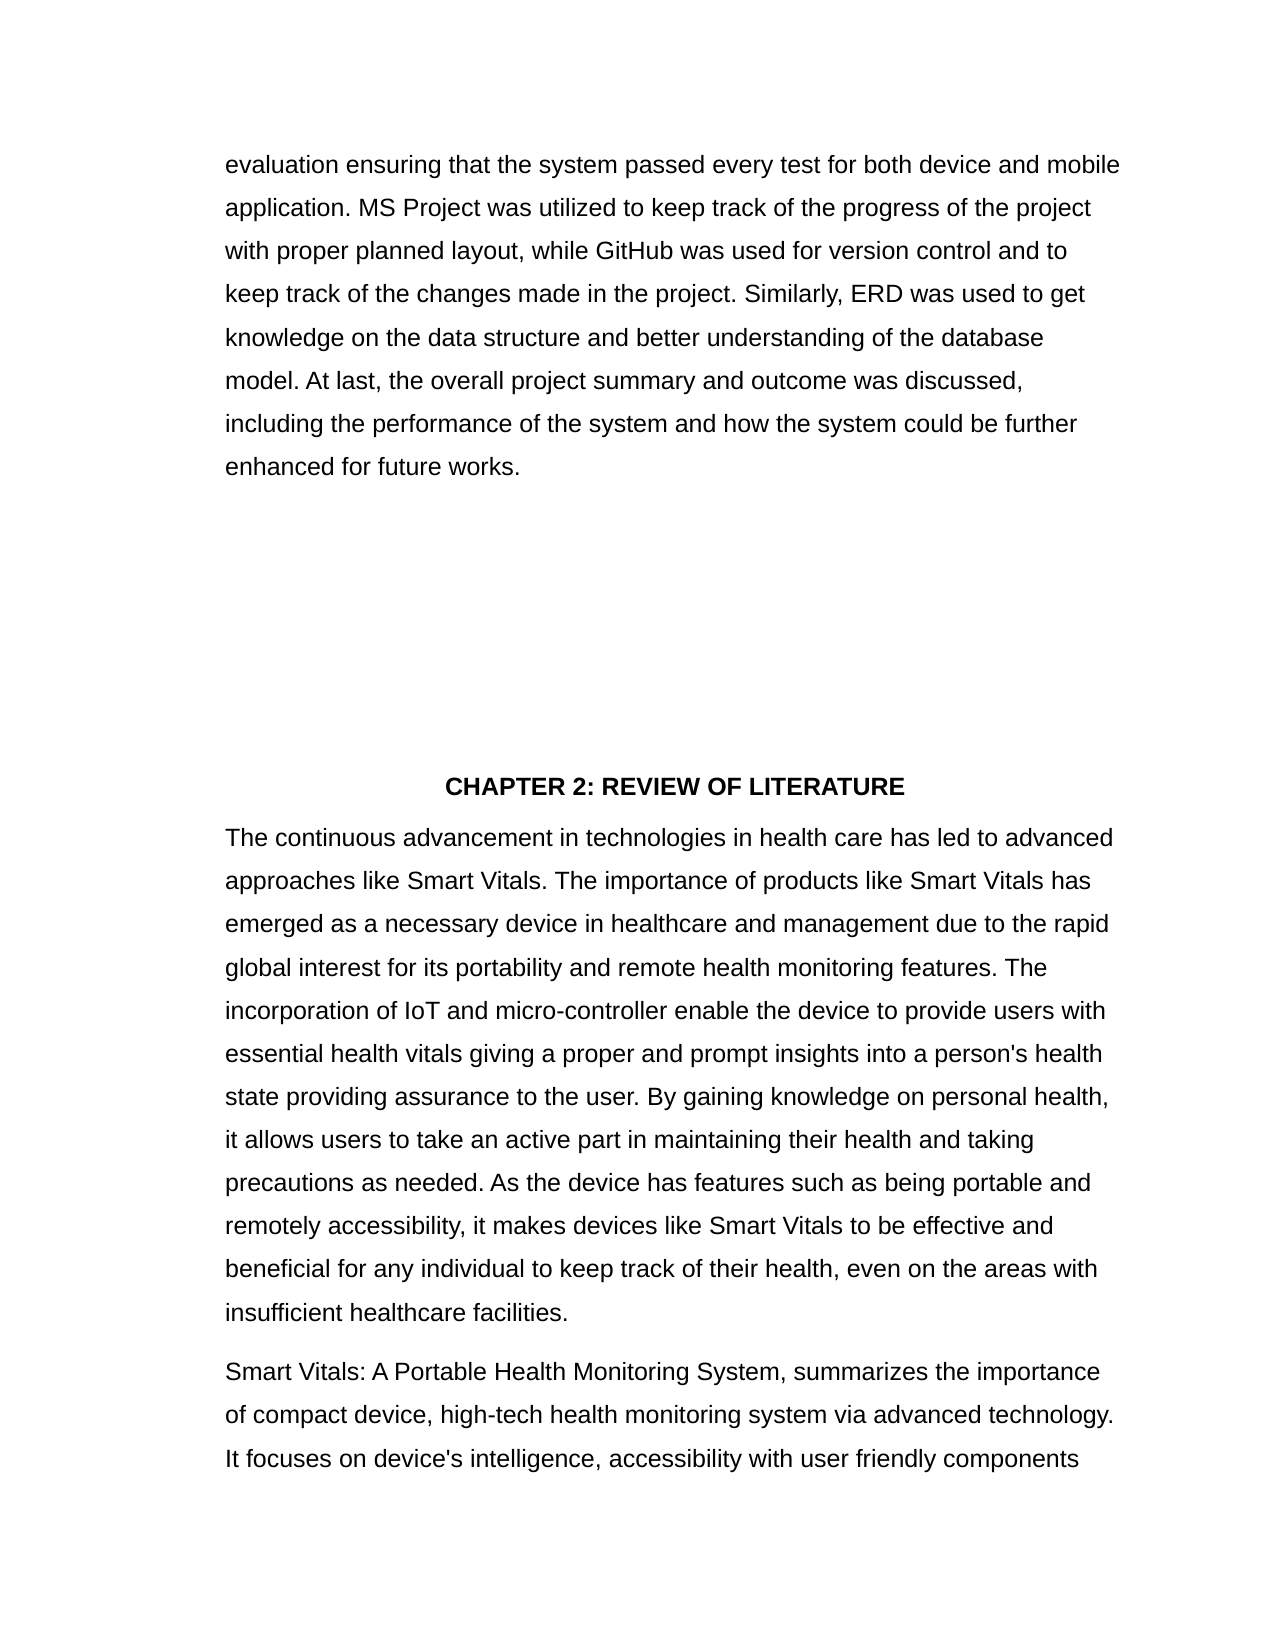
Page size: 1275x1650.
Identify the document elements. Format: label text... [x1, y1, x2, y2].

text The continuous advancement in technologies in health care has led to advanced approaches like Smart Vitals. The importance of products like Smart Vitals has emerged as a necessary device in healthcare and management due to the rapid global interest for its portability and remote health monitoring features. The incorporation of IoT and micro-controller enable the device to provide users with essential health vitals giving a proper and prompt insights into a person's health state providing assurance to the user. By gaining knowledge on personal health, it allows users to take an active part in maintaining their health and taking precautions as needed. As the device has features such as being portable and remotely accessibility, it makes devices like Smart Vitals to be effective and beneficial for any individual to keep track of their health, even on the areas with insufficient healthcare facilities. [225, 823, 1125, 1326]
subtitle CHAPTER 2: REVIEW OF LITERATURE [225, 772, 1125, 800]
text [225, 1357, 1125, 1472]
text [225, 150, 1125, 481]
